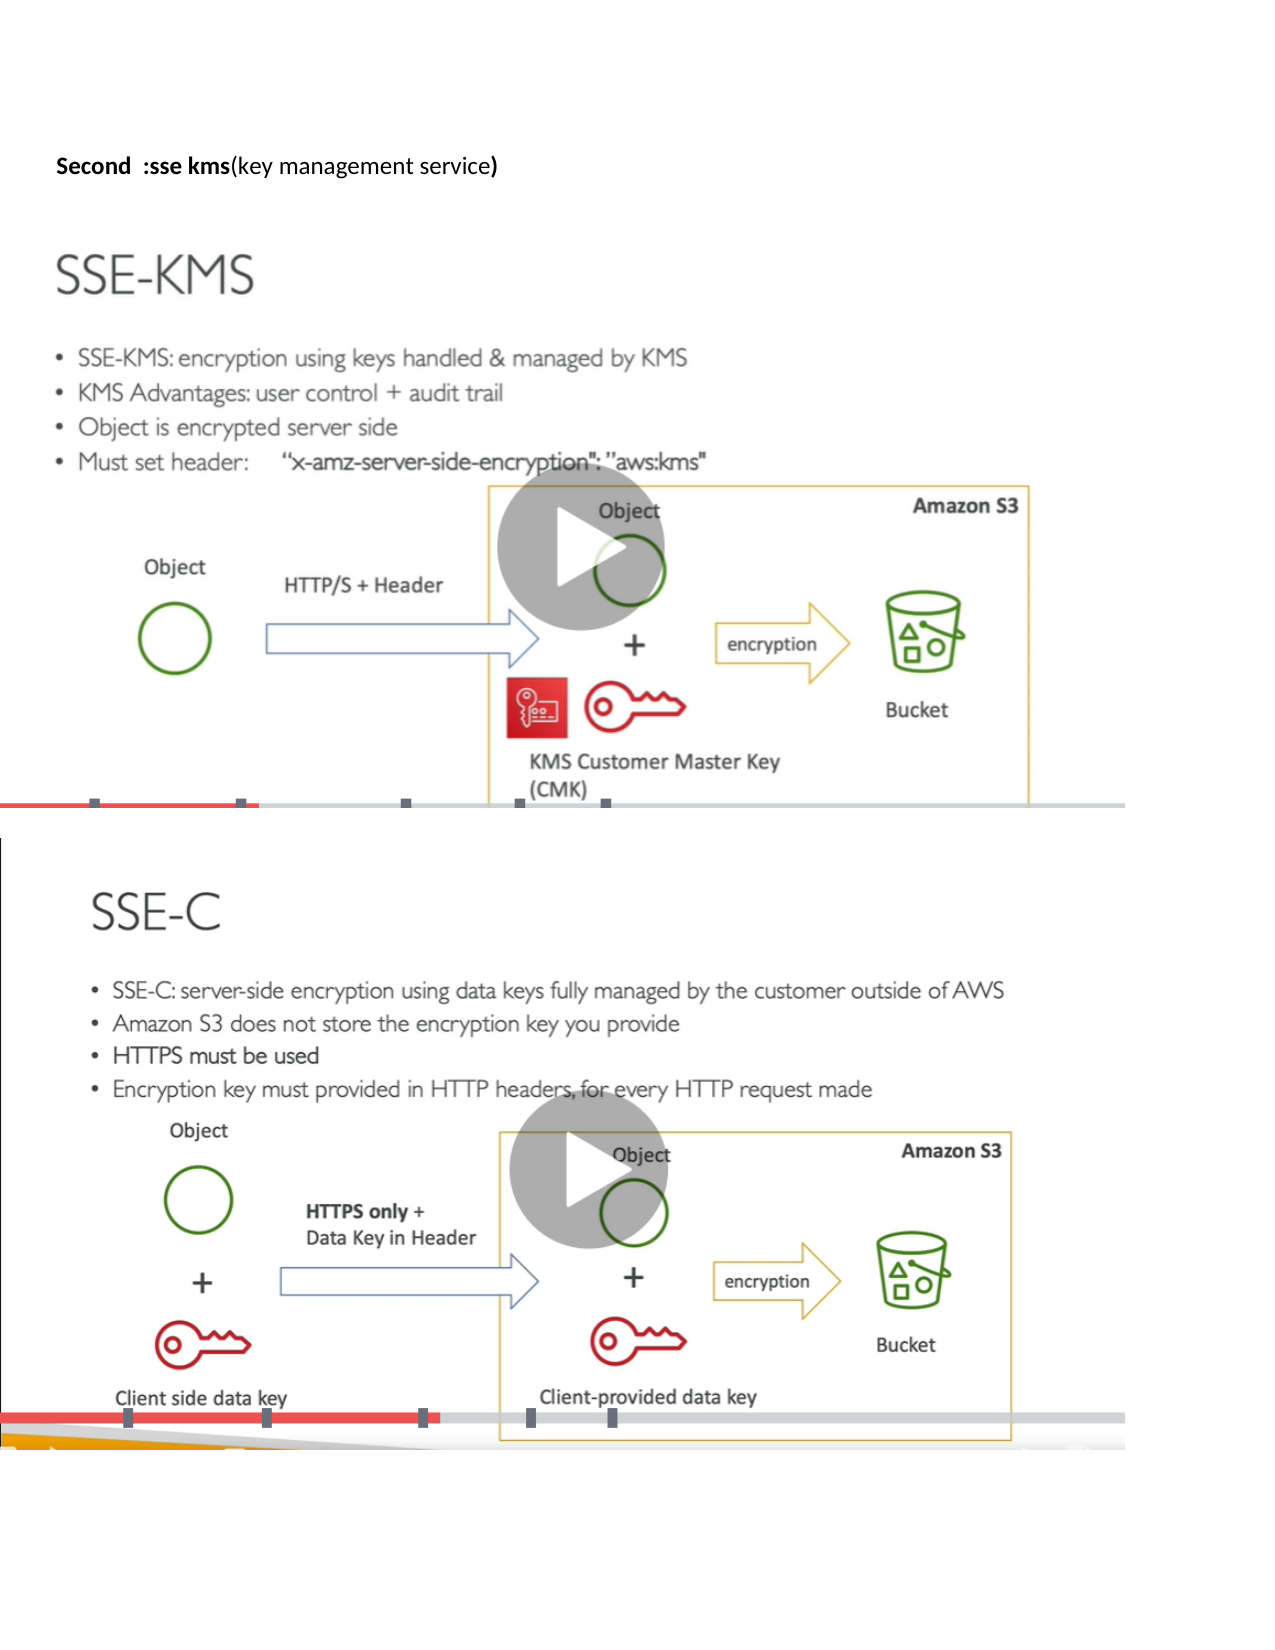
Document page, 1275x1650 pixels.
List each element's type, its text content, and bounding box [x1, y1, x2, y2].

picture [0, 838, 1125, 1450]
picture [0, 211, 1125, 808]
text Second :sse kms(key management service) [56, 150, 1125, 181]
